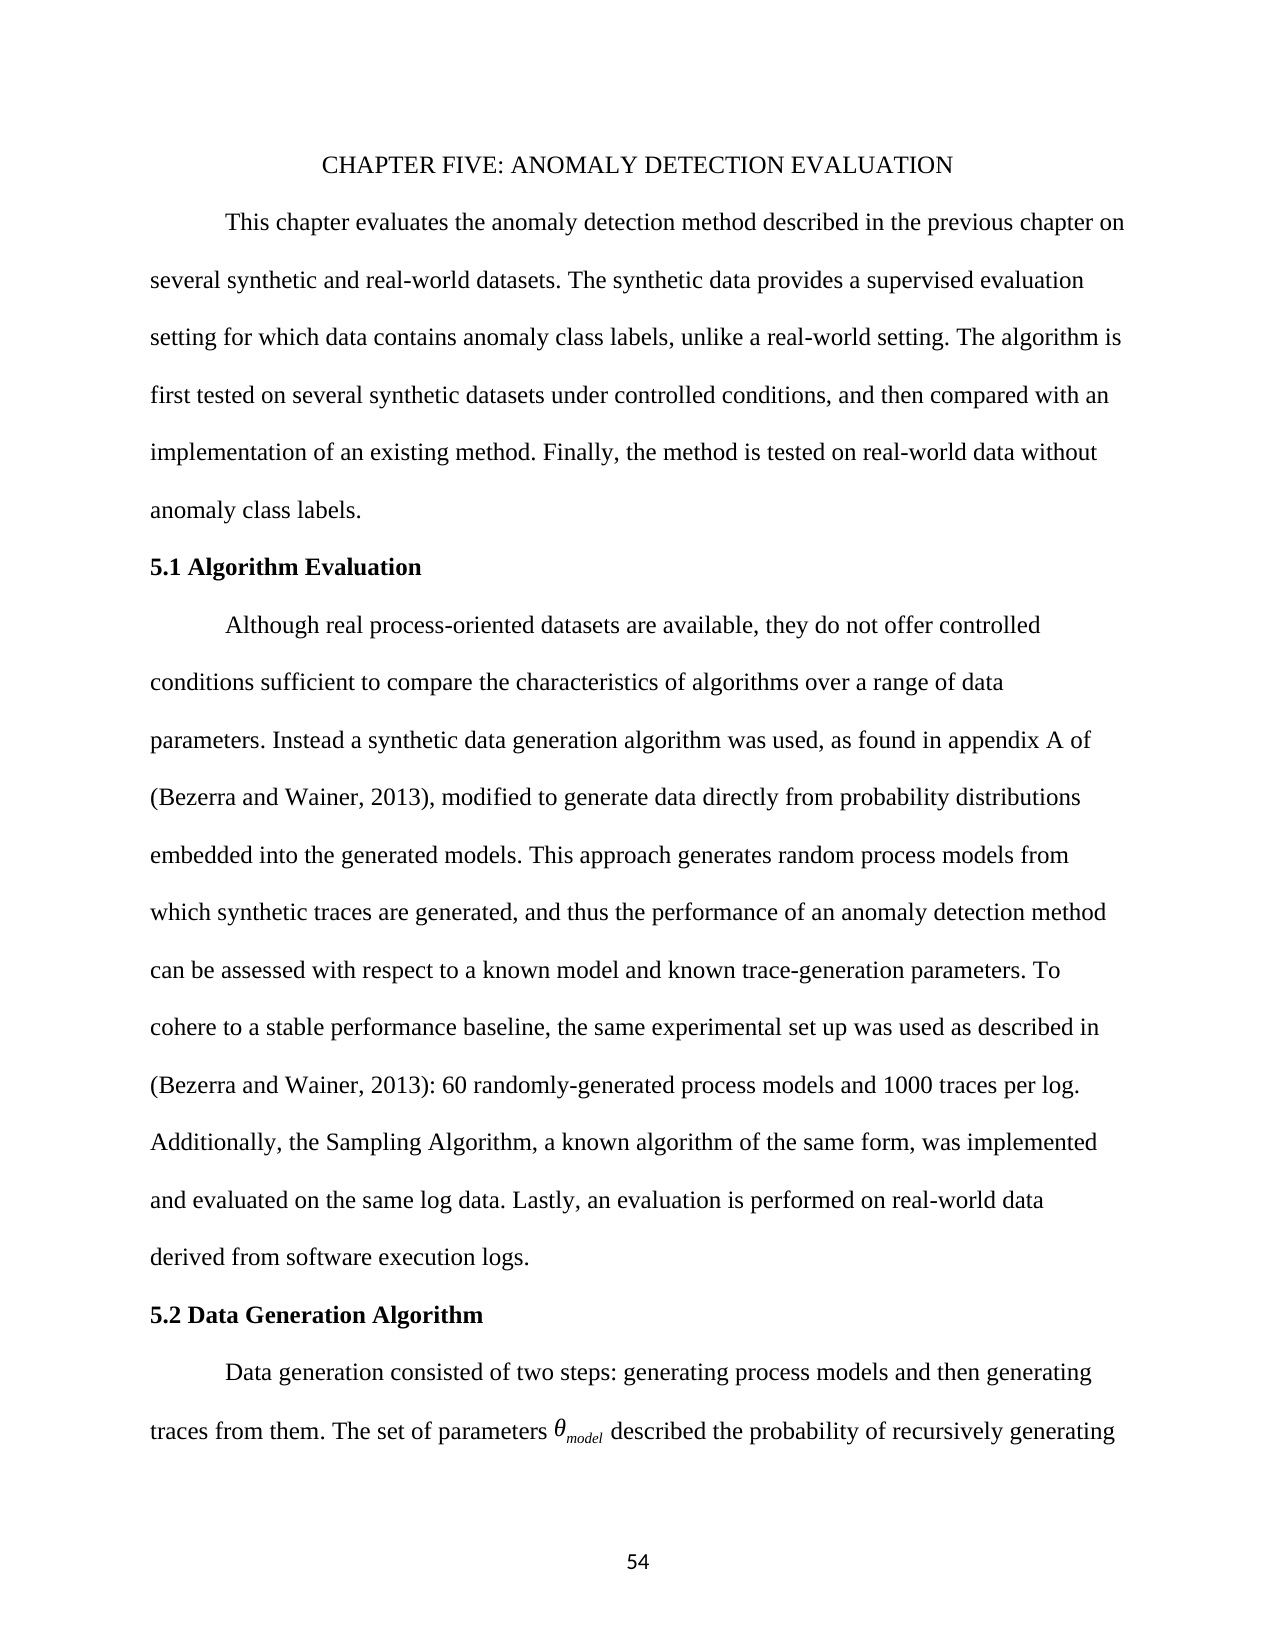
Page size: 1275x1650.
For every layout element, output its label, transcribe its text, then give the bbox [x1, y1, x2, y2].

subtitle 5.2 Data Generation Algorithm [150, 1300, 1125, 1329]
subtitle CHAPTER FIVE: ANOMALY DETECTION EVALUATION [150, 150, 1125, 179]
text This chapter evaluates the anomaly detection method described in the previous chapter on several synthetic and real-world datasets. The synthetic data provides a supervised evaluation setting for which data contains anomaly class labels, unlike a real-world setting. The algorithm is first tested on several synthetic datasets under controlled conditions, and then compared with an implementation of an existing method. Finally, the method is tested on real-world data without anomaly class labels. [150, 207, 1125, 524]
subtitle 5.1 Algorithm Evaluation [150, 552, 1125, 581]
text Although real process-oriented datasets are available, they do not offer controlled conditions sufficient to compare the characteristics of algorithms over a range of data parameters. Instead a synthetic data generation algorithm was used, as found in appendix A of (Bezerra and Wainer, 2013), modified to generate data directly from probability distributions embedded into the generated models. This approach generates random process models from which synthetic traces are generated, and thus the performance of an anomaly detection method can be assessed with respect to a known model and known trace-generation parameters. To cohere to a stable performance baseline, the same experimental set up was used as described in (Bezerra and Wainer, 2013): 60 randomly-generated process models and 1000 traces per log. Additionally, the Sampling Algorithm, a known algorithm of the same form, was implemented and evaluated on the same log data. Lastly, an evaluation is performed on real-world data derived from software execution logs. [150, 610, 1125, 1271]
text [150, 1357, 1125, 1446]
